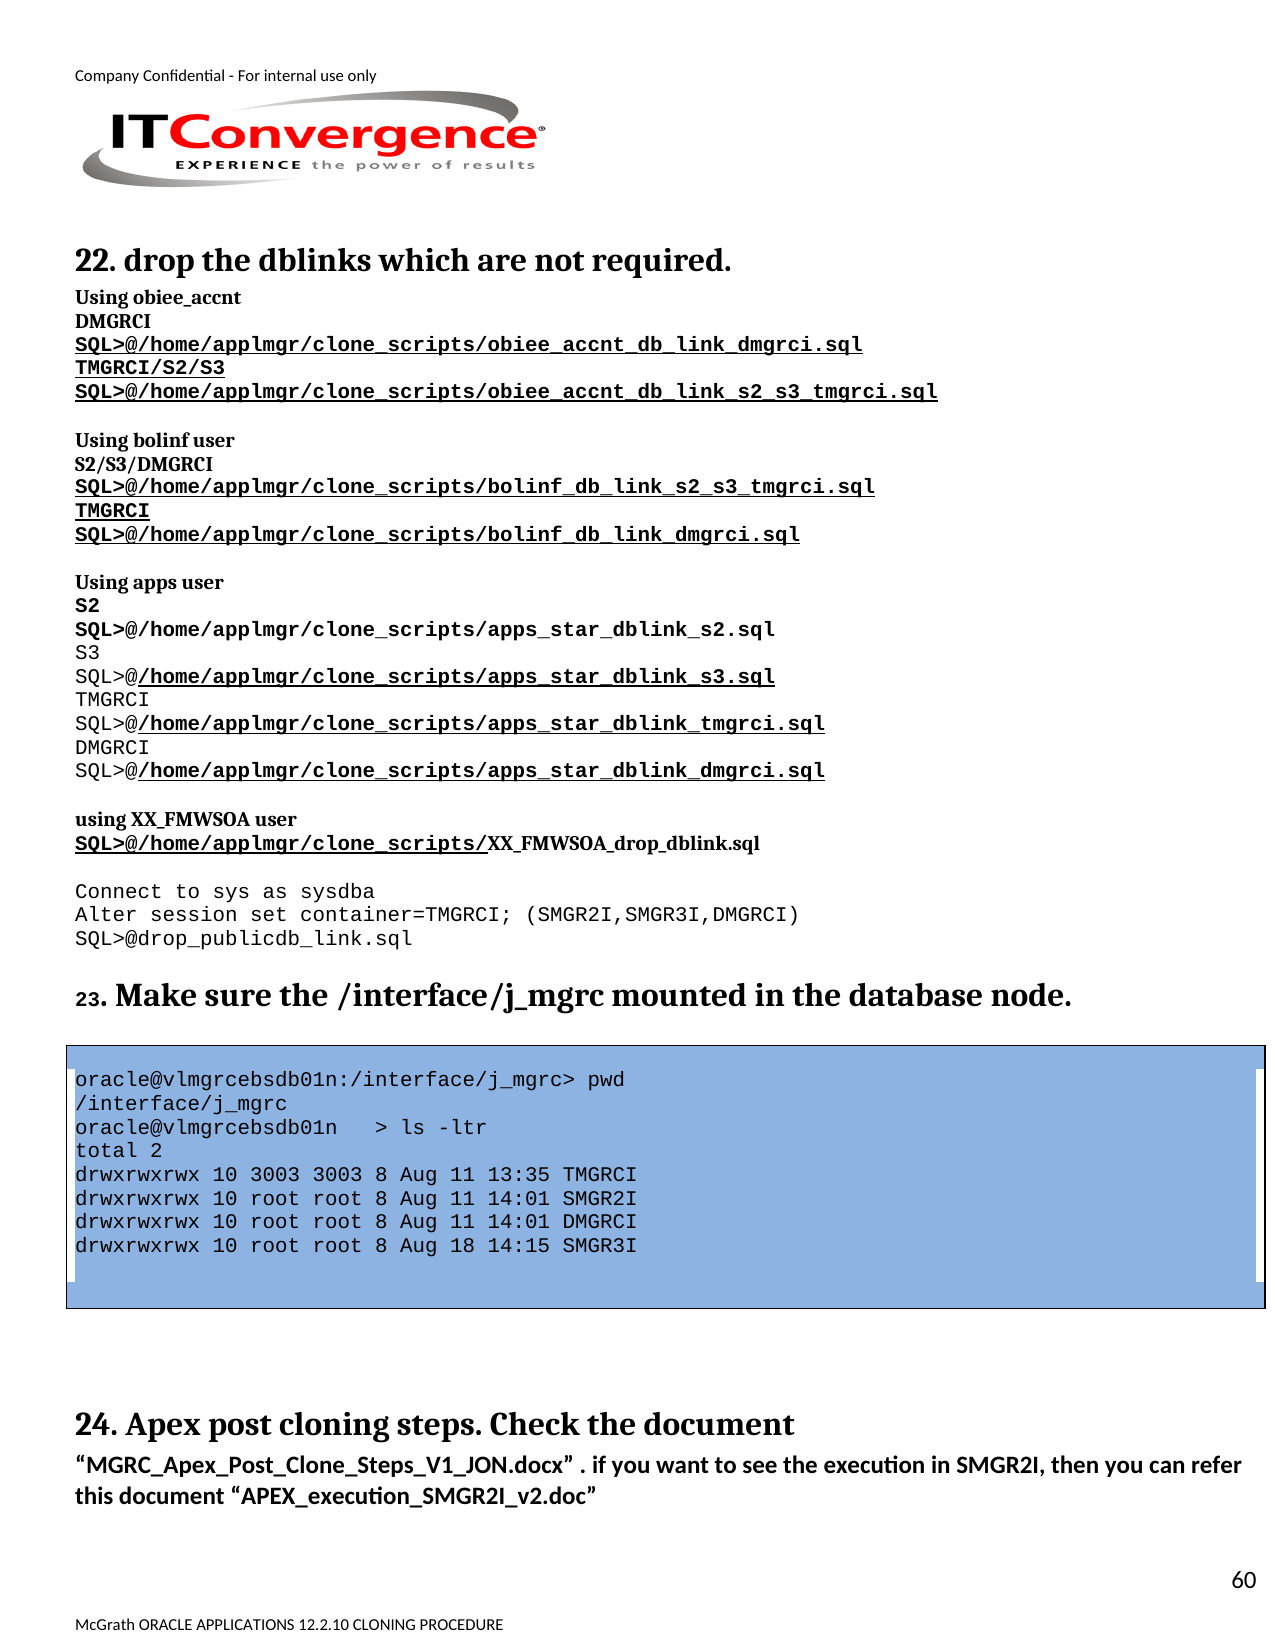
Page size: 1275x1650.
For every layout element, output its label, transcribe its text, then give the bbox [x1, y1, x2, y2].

text SQL>@/home/applmgr/clone_scripts/obiee_accnt_db_link_s2_s3_tmgrci.sql [75, 381, 1256, 404]
text SQL>@/home/applmgr/clone_scripts/bolinf_db_link_dmgrci.sql [75, 524, 1256, 547]
text SQL>@/home/applmgr/clone_scripts/apps_star_dblink_s2.sql [75, 618, 1256, 642]
text SQL>@/home/applmgr/clone_scripts/bolinf_db_link_s2_s3_tmgrci.sql [75, 476, 1256, 500]
text oracle@vlmgrcebsdb01n > ls -ltr [75, 1117, 1256, 1140]
text DMGRCI [75, 309, 1256, 333]
text TMGRCI [75, 500, 1256, 524]
text SQL>@/home/applmgr/clone_scripts/obiee_accnt_db_link_dmgrci.sql [75, 333, 1256, 357]
text /interface/j_mgrc [75, 1093, 1256, 1117]
subtitle 24. Apex post cloning steps. Check the document [75, 1405, 1256, 1443]
text SQL>@/home/applmgr/clone_scripts/apps_star_dblink_s3.sql [75, 666, 1256, 689]
text S2/S3/DMGRCI [75, 452, 1256, 476]
text drwxrwxrwx 10 3003 3003 8 Aug 11 13:35 TMGRCI [75, 1164, 1256, 1188]
text S2 [75, 595, 1256, 618]
text TMGRCI/S2/S3 [75, 357, 1256, 381]
text drwxrwxrwx 10 root root 8 Aug 11 14:01 DMGRCI [75, 1211, 1256, 1235]
text total 2 [75, 1140, 1256, 1164]
text Using apps user [75, 571, 1256, 595]
text SQL>@/home/applmgr/clone_scripts/apps_star_dblink_tmgrci.sql [75, 713, 1256, 737]
text DMGRCI [75, 737, 1256, 760]
text drwxrwxrwx 10 root root 8 Aug 11 14:01 SMGR2I [75, 1188, 1256, 1211]
text TMGRCI [75, 689, 1256, 713]
text Alter session set container=TMGRCI; (SMGR2I,SMGR3I,DMGRCI) [75, 904, 1256, 928]
subtitle 23. Make sure the /interface/j_mgrc mounted in the database node. [75, 977, 1256, 1015]
text using XX_FMWSOA user [75, 808, 1256, 832]
text SQL>@/home/applmgr/clone_scripts/apps_star_dblink_dmgrci.sql [75, 760, 1256, 784]
text S3 [75, 642, 1256, 666]
text SQL>@/home/applmgr/clone_scripts/XX_FMWSOA_drop_dblink.sql [75, 832, 1256, 857]
text oracle@vlmgrcebsdb01n:/interface/j_mgrc> pwd [75, 1069, 1256, 1093]
text Using obiee_accnt [75, 286, 1256, 309]
text drwxrwxrwx 10 root root 8 Aug 18 14:15 SMGR3I [75, 1235, 1256, 1259]
text “MGRC_Apex_Post_Clone_Steps_V1_JON.docx” . if you want to see the execution in SMGR2I, then you can refer this document “APEX_execution_SMGR2I_v2.doc” [75, 1449, 1256, 1511]
text Connect to sys as sysdba [75, 881, 1256, 904]
picture [75, 85, 558, 193]
subtitle 22. drop the dblinks which are not required. [75, 241, 1256, 279]
text SQL>@drop_publicdb_link.sql [75, 928, 1256, 952]
text Using bolinf user [75, 428, 1256, 452]
